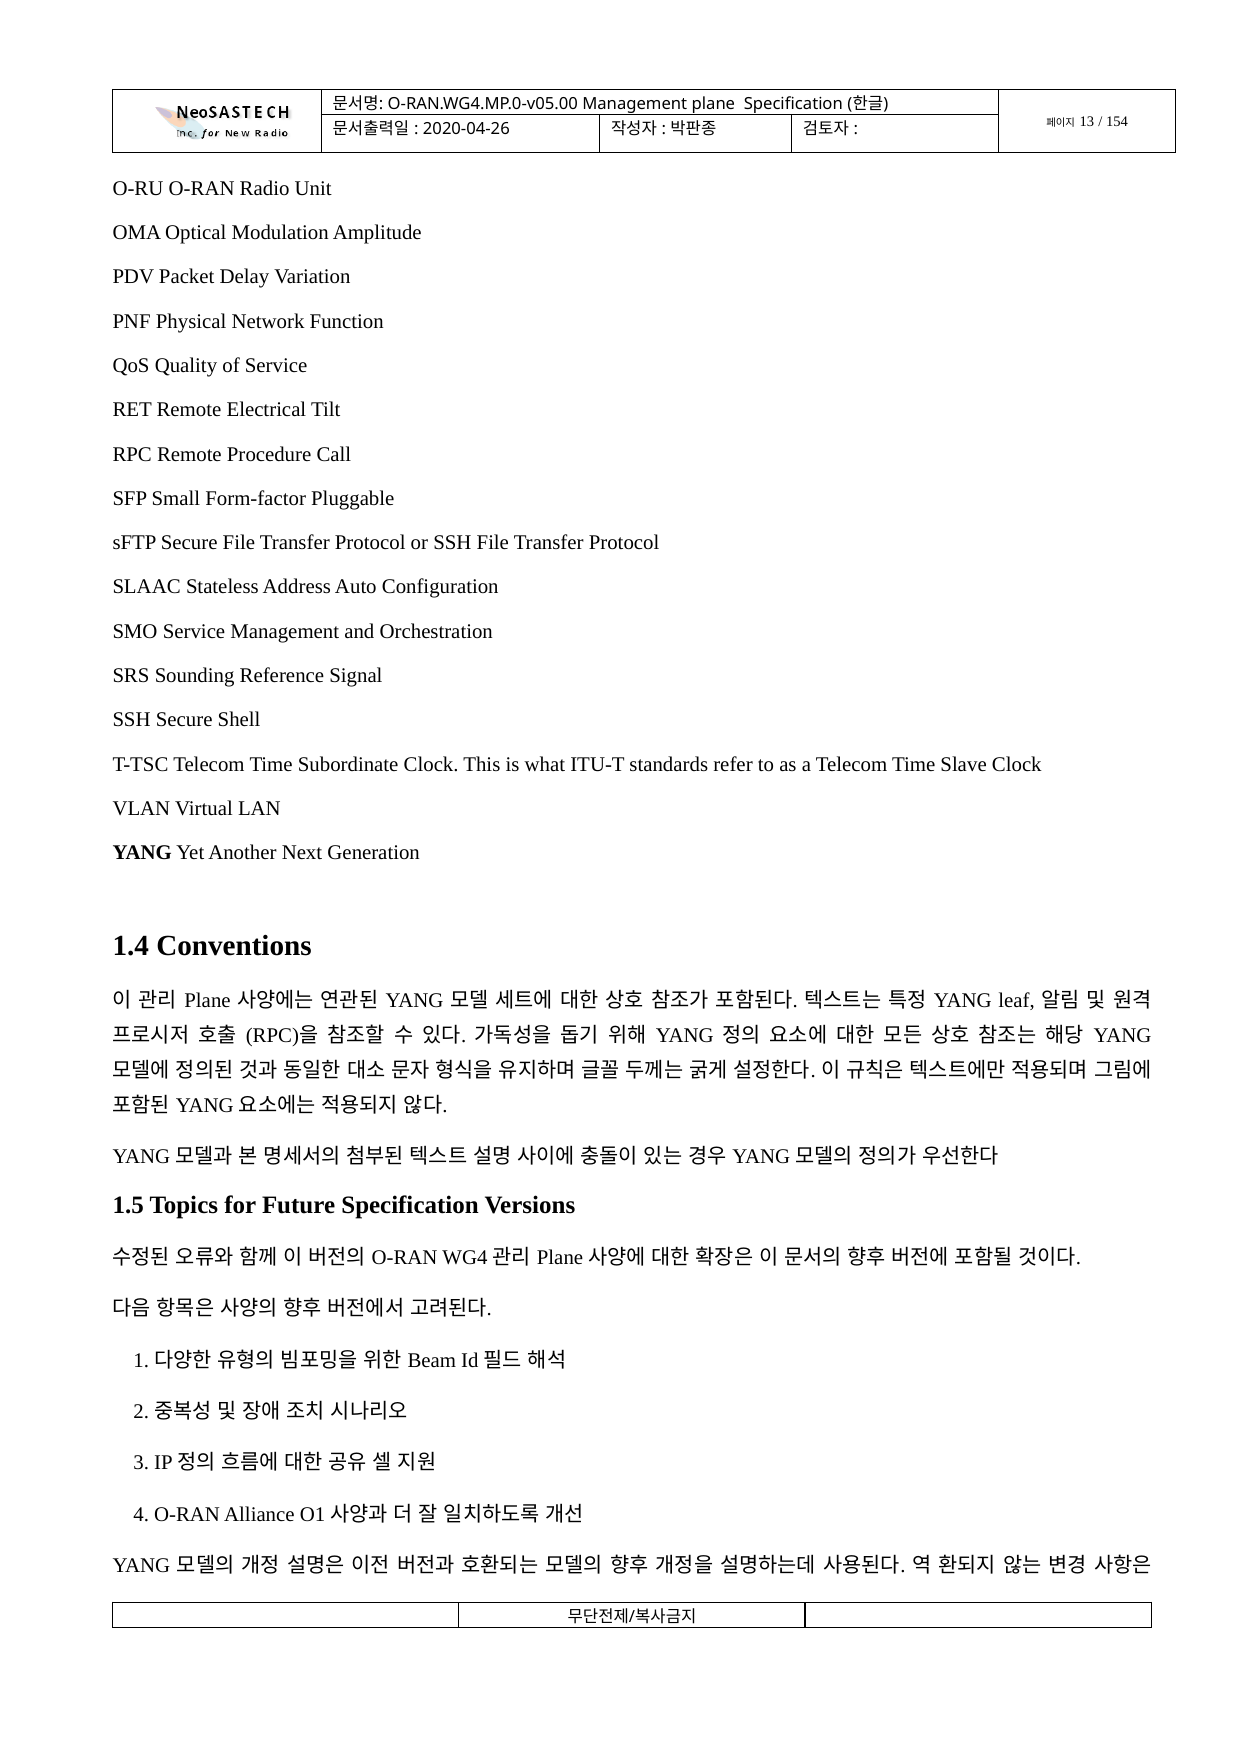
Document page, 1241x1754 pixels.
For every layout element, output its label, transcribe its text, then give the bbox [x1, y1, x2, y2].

text 1.4 Conventions [112, 928, 1152, 962]
text SFP Small Form-factor Pluggable [112, 486, 1152, 510]
text YANG 모델과 본 명세서의 첨부된 텍스트 설명 사이에 충돌이 있는 경우 YANG 모델의 정의가 우선한다 [112, 1139, 1152, 1169]
text 2. 중복성 및 장애 조치 시나리오 [133, 1394, 1152, 1424]
text OMA Optical Modulation Amplitude [112, 220, 1152, 244]
text SMO Service Management and Orchestration [112, 619, 1152, 643]
text T-TSC Telecom Time Subordinate Clock. This is what ITU-T standards refer to as a Telecom Time Slave Clock [112, 751, 1152, 776]
text 다음 항목은 사양의 향후 버전에서 고려된다. [112, 1292, 1152, 1322]
text 1. 다양한 유형의 빔포밍을 위한 Beam Id 필드 해석 [133, 1343, 1152, 1373]
text O-RU O-RAN Radio Unit [112, 176, 1152, 200]
text SLAAC Stateless Address Auto Configuration [112, 574, 1152, 598]
text 3. IP 정의 흐름에 대한 공유 셀 지원 [133, 1446, 1152, 1476]
text sFTP Secure File Transfer Protocol or SSH File Transfer Protocol [112, 530, 1152, 554]
text 이 관리 Plane 사양에는 연관된 YANG 모델 세트에 대한 상호 참조가 포함된다. 텍스트는 특정 YANG leaf, 알림 및 원격 프로시저 호출 (RPC)을 참조할 수 있다. 가독성을 돕기 위해 YANG 정의 요소에 대한 모든 상호 참조는 해당 YANG 모델에 정의된 것과 동일한 대소 문자 형식을 유지하며 글꼴 두께는 굵게 설정한다. 이 규칙은 텍스트에만 적용되며 그림에 포함된 YANG 요소에는 적용되지 않다. [112, 984, 1152, 1118]
text SRS Sounding Reference Signal [112, 663, 1152, 687]
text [112, 1548, 1152, 1578]
text 수정된 오류와 함께 이 버전의 O-RAN WG4 관리 Plane 사양에 대한 확장은 이 문서의 향후 버전에 포함될 것이다. [112, 1240, 1152, 1270]
text YANG Yet Another Next Generation [112, 840, 1152, 864]
text QoS Quality of Service [112, 353, 1152, 377]
text RET Remote Electrical Tilt [112, 397, 1152, 421]
text SSH Secure Shell [112, 707, 1152, 731]
text PDV Packet Delay Variation [112, 264, 1152, 288]
text VLAN Virtual LAN [112, 796, 1152, 820]
text RPC Remote Procedure Call [112, 442, 1152, 466]
text PNF Physical Network Function [112, 309, 1152, 333]
text 1.5 Topics for Future Specification Versions [112, 1191, 1152, 1219]
text 4. O-RAN Alliance O1 사양과 더 잘 일치하도록 개선 [133, 1497, 1152, 1527]
